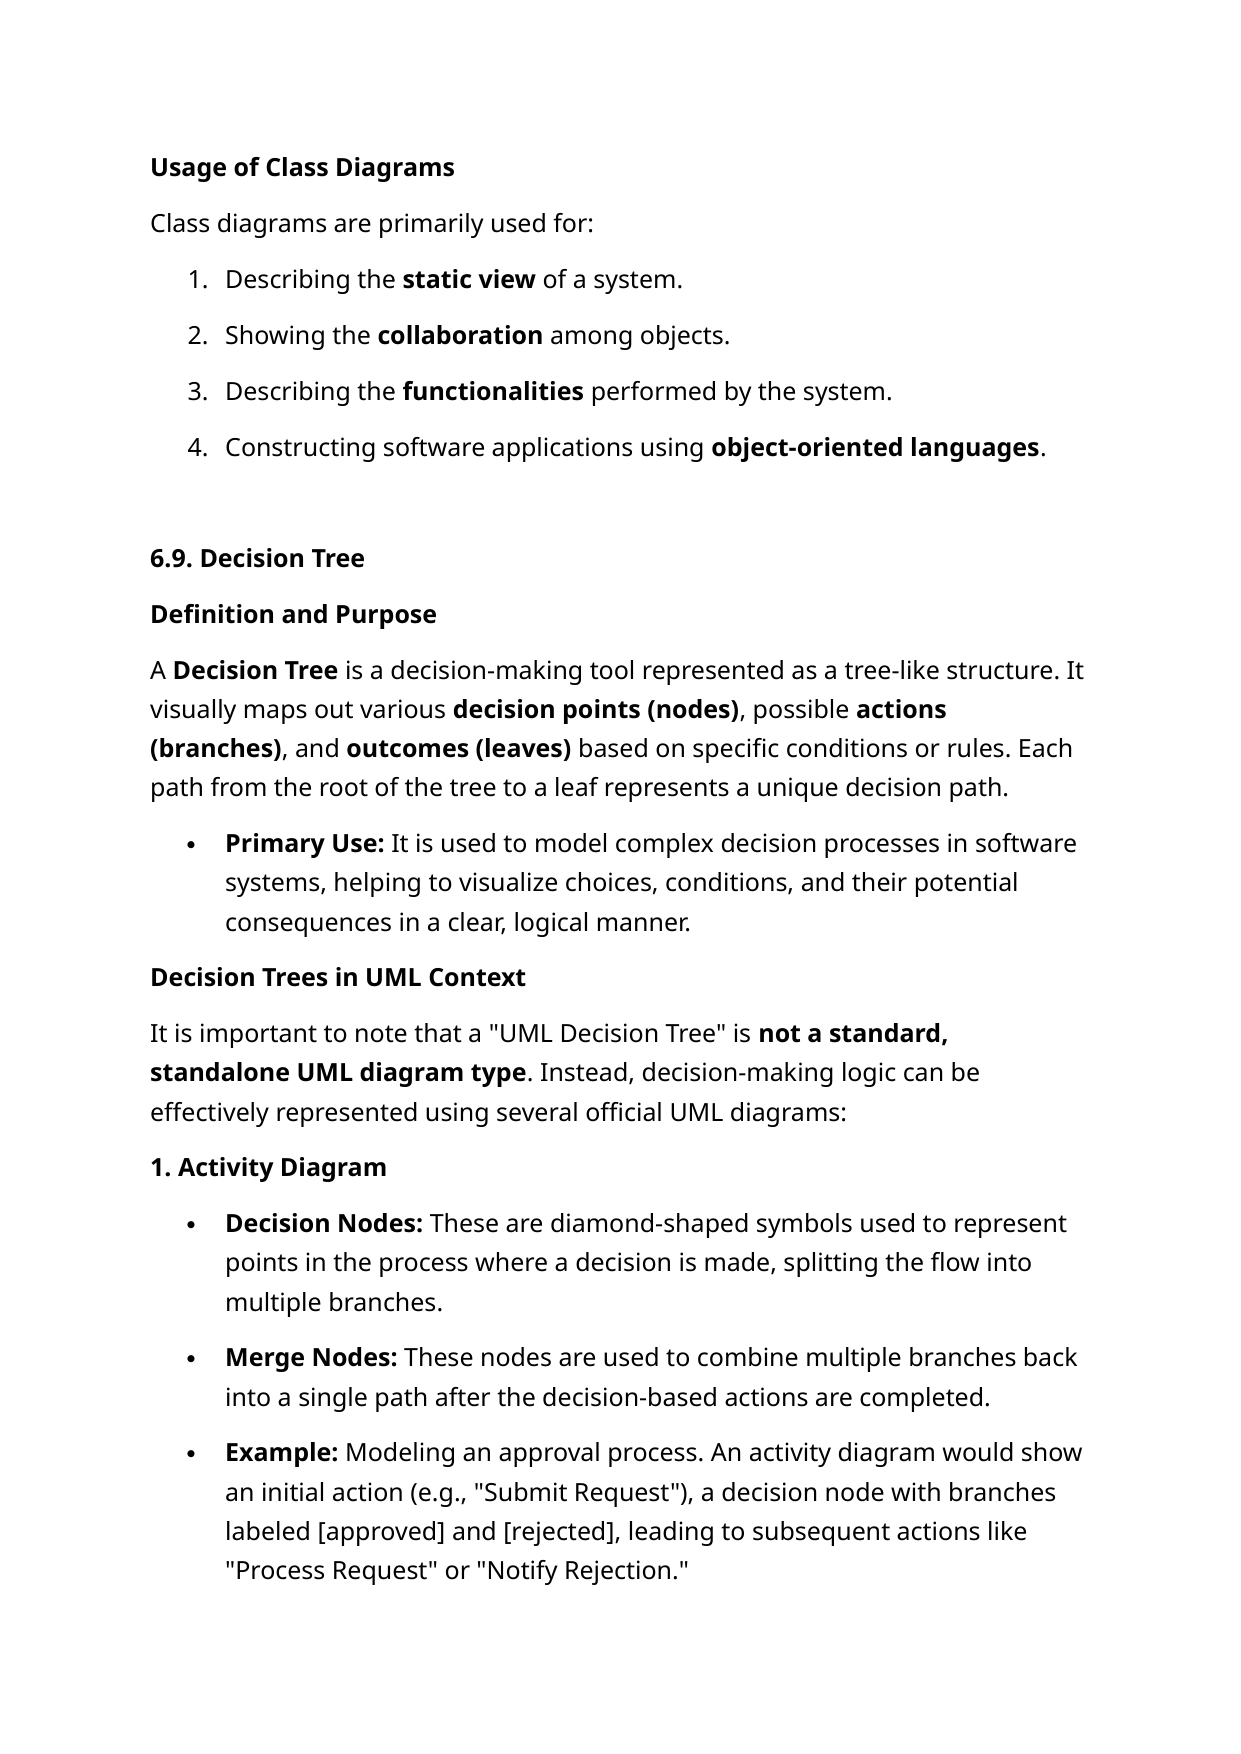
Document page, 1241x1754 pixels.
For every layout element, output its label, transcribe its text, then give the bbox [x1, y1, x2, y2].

list Describing the static view of a system. [187, 262, 1090, 296]
text Usage of Class Diagrams [150, 150, 1090, 184]
list Showing the collaboration among objects. [187, 317, 1090, 352]
list Describing the functionalities performed by the system. [187, 373, 1090, 407]
text Class diagrams are primarily used for: [150, 206, 1090, 240]
text It is important to note that a "UML Decision Tree" is not a standard, standalone UML diagram type. Instead, decision-making logic can be effectively represented using several official UML diagrams: [150, 1016, 1090, 1128]
text Definition and Purpose [150, 597, 1090, 631]
list Merge Nodes: These nodes are used to combine multiple branches back into a single path after the decision-based actions are completed. [187, 1340, 1090, 1413]
list Primary Use: It is used to model complex decision processes in software systems, helping to visualize choices, conditions, and their potential consequences in a clear, logical manner. [187, 826, 1090, 938]
list Example: Modeling an approval process. An activity diagram would show an initial action (e.g., "Submit Request"), a decision node with branches labeled [approved] and [rejected], leading to subsequent actions like "Process Request" or "Notify Rejection." [187, 1435, 1090, 1587]
text A Decision Tree is a decision-making tool represented as a tree-like structure. It visually maps out various decision points (nodes), possible actions (branches), and outcomes (leaves) based on specific conditions or rules. Each path from the root of the tree to a leaf represents a unique decision path. [150, 652, 1090, 804]
text Decision Trees in UML Context [150, 960, 1090, 994]
list Constructing software applications using object-oriented languages. [187, 429, 1090, 463]
text 6.9. Decision Tree [150, 541, 1090, 575]
text 1. Activity Diagram [150, 1150, 1090, 1184]
list Decision Nodes: These are diamond-shaped symbols used to represent points in the process where a decision is made, splitting the flow into multiple branches. [187, 1206, 1090, 1318]
